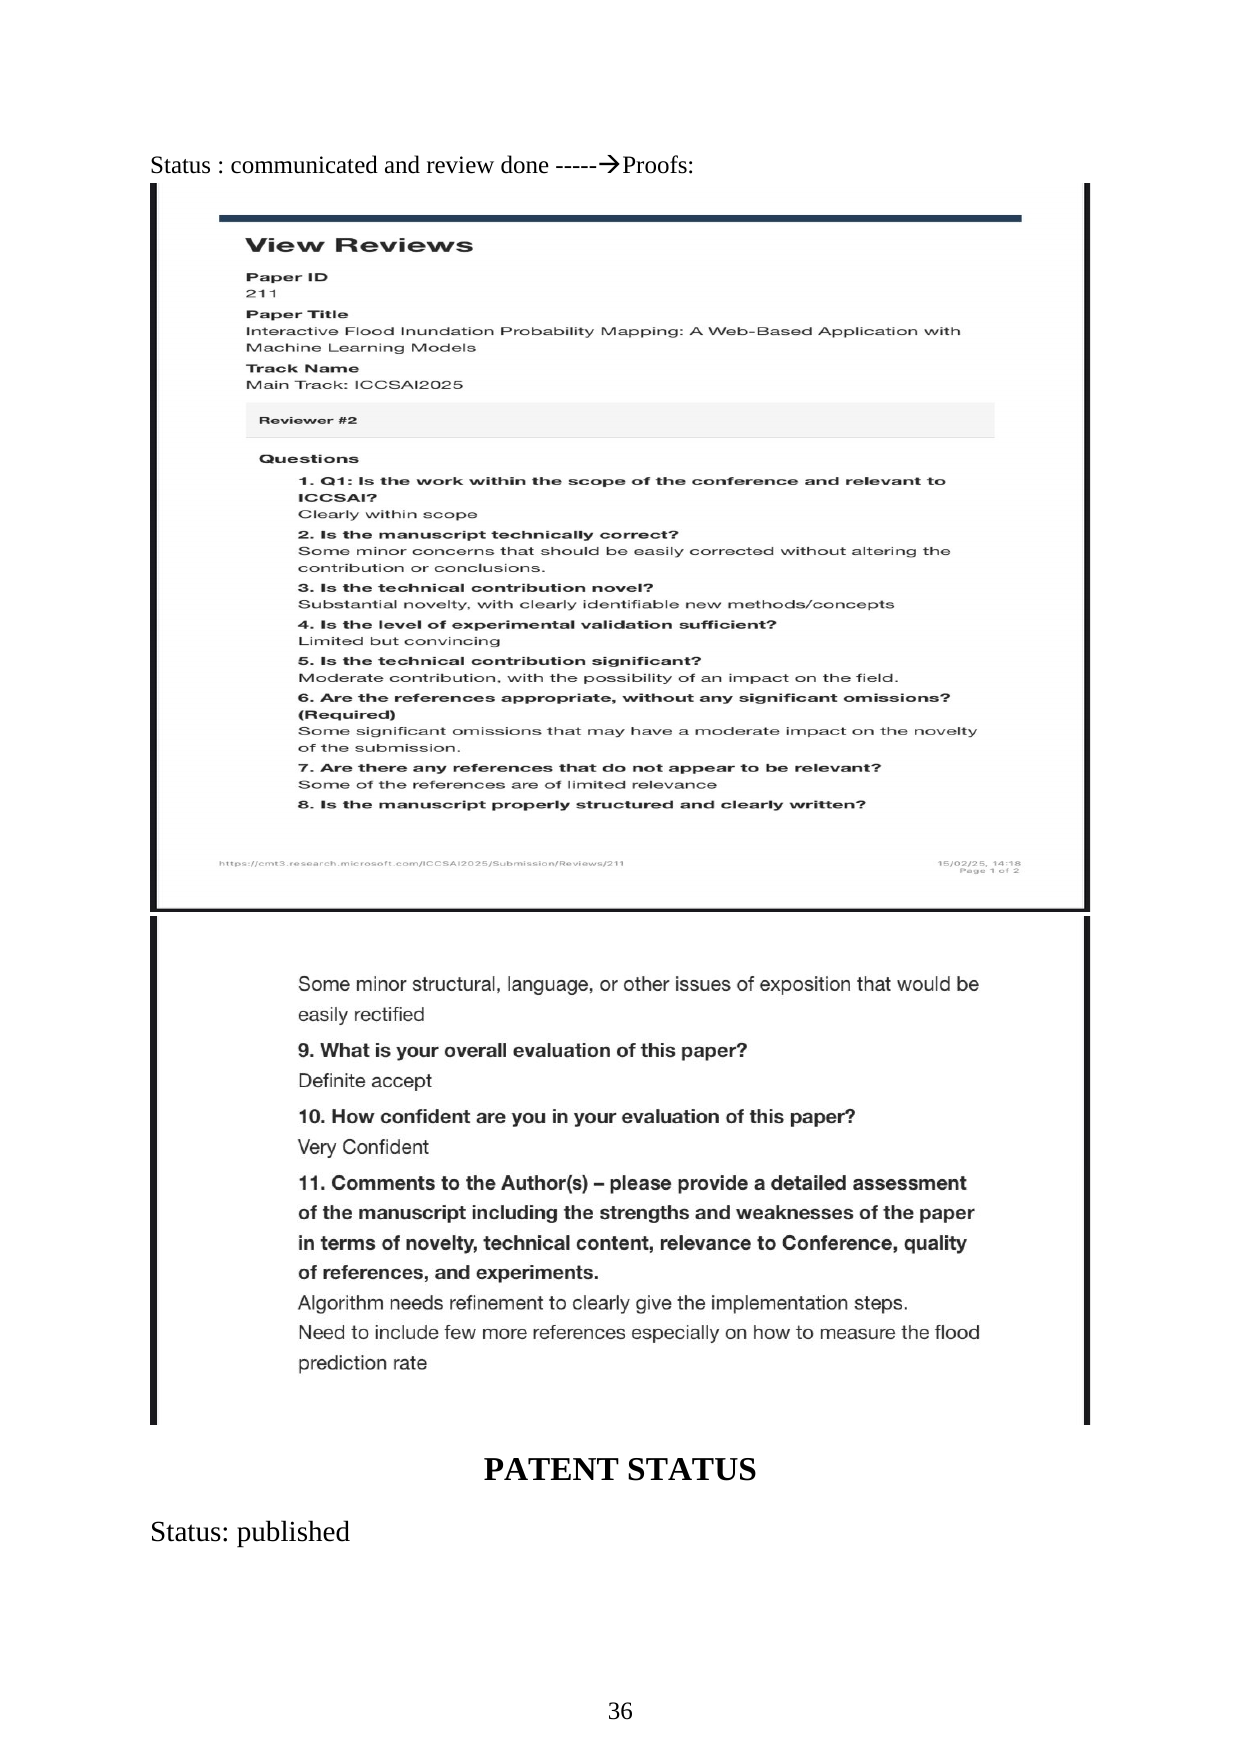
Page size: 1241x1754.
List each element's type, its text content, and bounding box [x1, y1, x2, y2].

text Status: published [150, 1514, 1090, 1548]
picture [150, 916, 1091, 1425]
picture [150, 183, 1091, 912]
text PATENT STATUS [150, 1449, 1090, 1488]
text Status : communicated and review done -----Proofs: [150, 150, 1090, 183]
